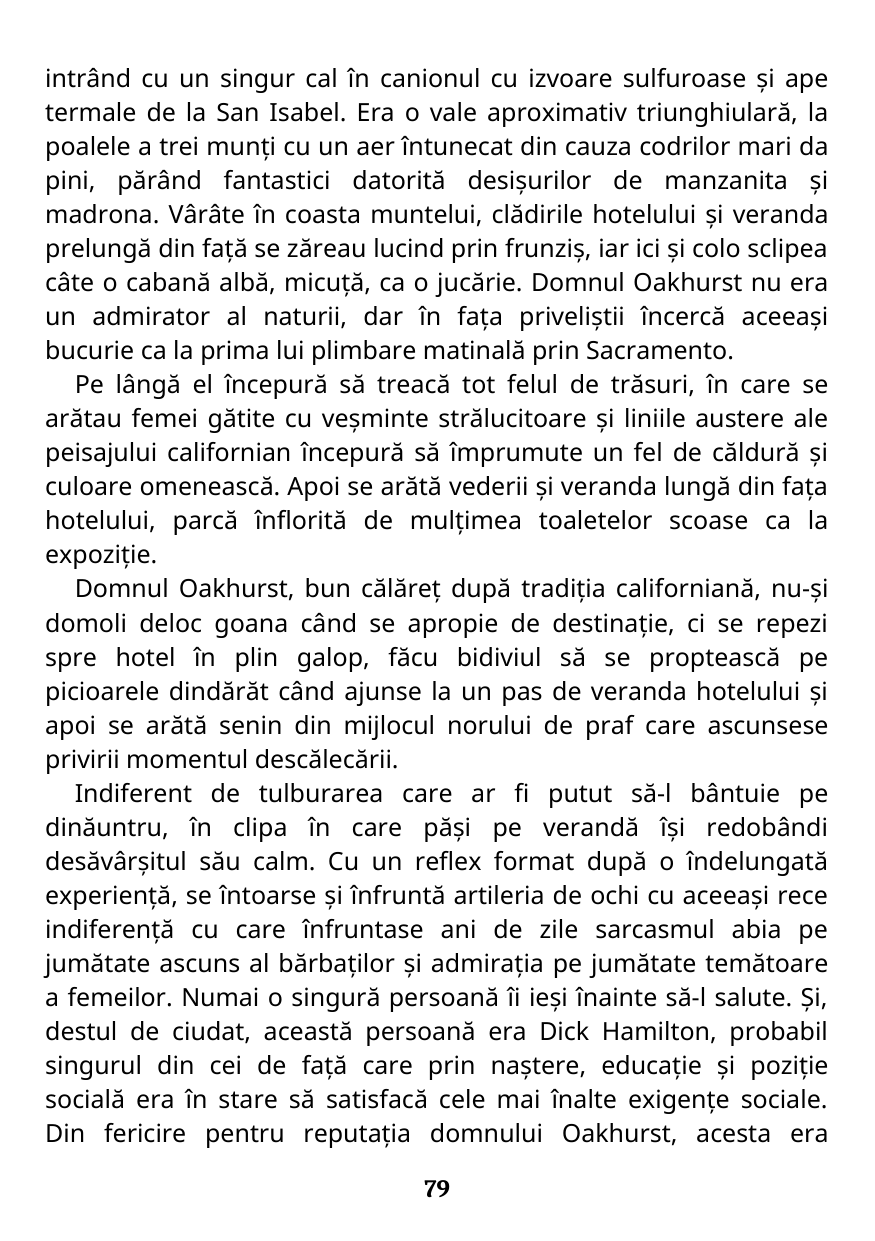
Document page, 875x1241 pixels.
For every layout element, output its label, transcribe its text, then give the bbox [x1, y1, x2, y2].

text Pe lângă el începură să treacă tot felul de trăsuri, în care se arătau femei gătite cu veşminte strălucitoare şi liniile austere ale peisajului californian începură să împrumute un fel de căldură şi culoare omenească. Apoi se arătă vederii şi veranda lungă din faţa hotelului, parcă înflorită de mulţimea toaletelor scoase ca la expoziţie. [45, 367, 829, 571]
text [45, 60, 829, 367]
text Domnul Oakhurst, bun călăreţ după tradiţia californiană, nu-şi domoli deloc goana când se apropie de destinaţie, ci se repezi spre hotel în plin galop, făcu bidiviul să se proptească pe picioarele dindărăt când ajunse la un pas de veranda hotelului şi apoi se arătă senin din mijlocul norului de praf care ascunsese privirii momentul descălecării. [45, 571, 829, 776]
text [45, 776, 829, 1150]
